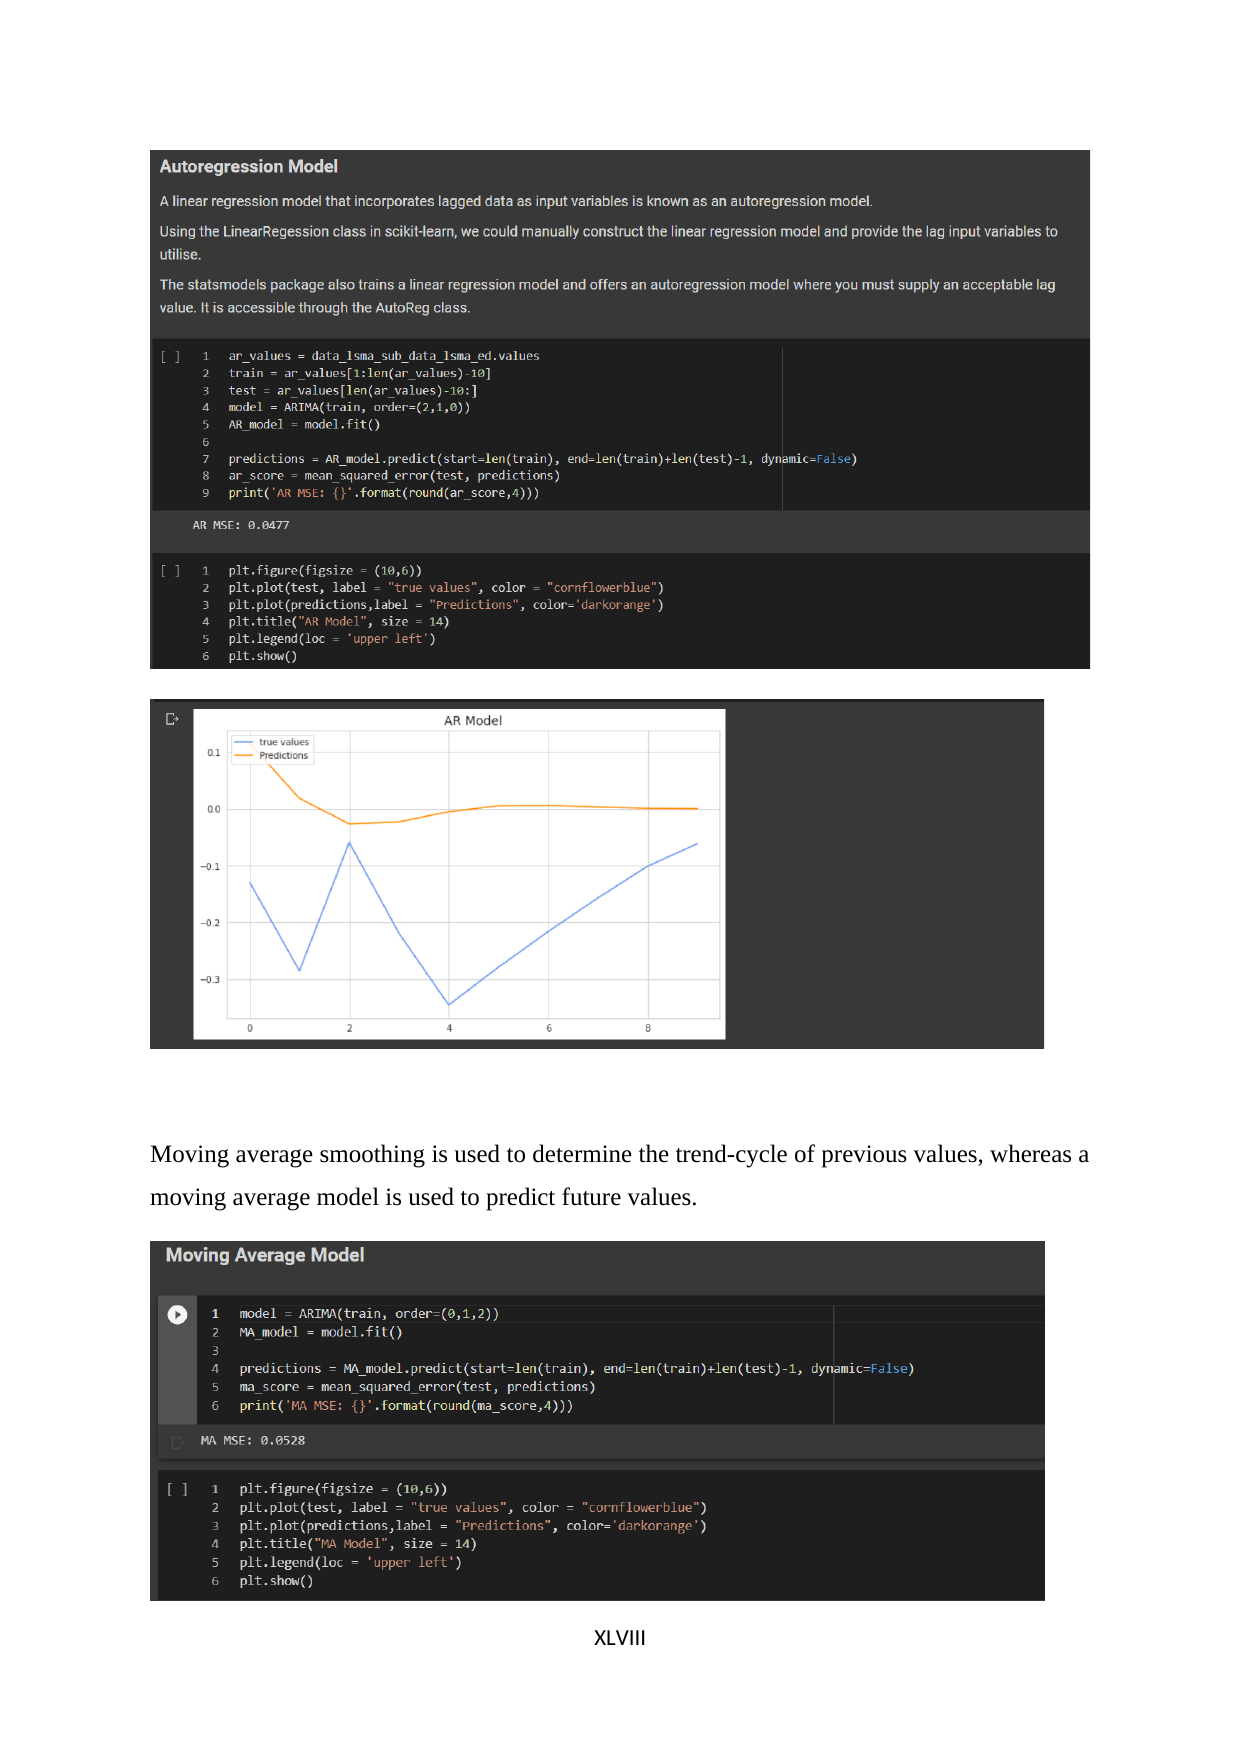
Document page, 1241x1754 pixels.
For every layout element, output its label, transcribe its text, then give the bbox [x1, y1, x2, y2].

picture [150, 699, 1045, 1049]
text Moving average smoothing is used to determine the trend-cycle of previous values, whereas a moving average model is used to predict future values. [150, 1139, 1090, 1211]
picture [150, 1241, 1045, 1601]
picture [150, 150, 1091, 669]
